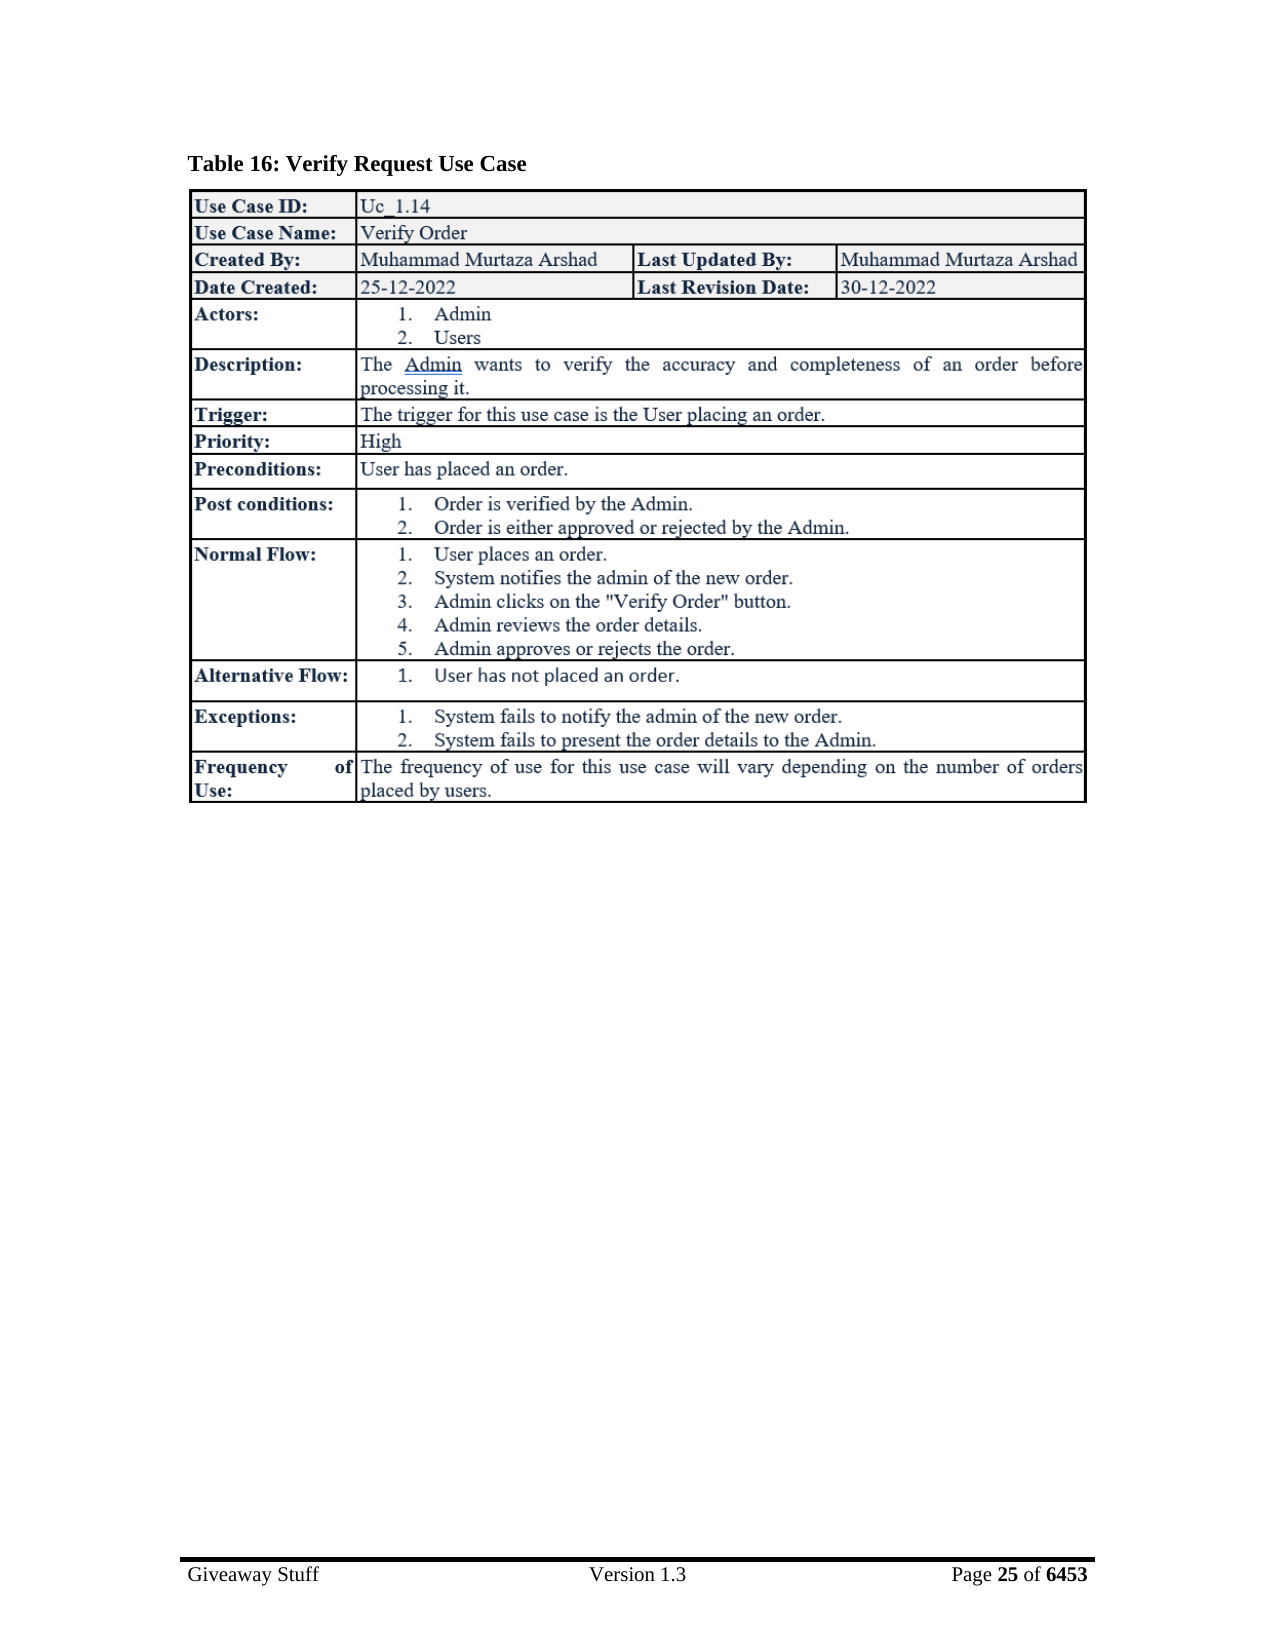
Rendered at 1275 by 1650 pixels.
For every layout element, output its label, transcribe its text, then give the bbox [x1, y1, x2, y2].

picture [187, 188, 1088, 804]
